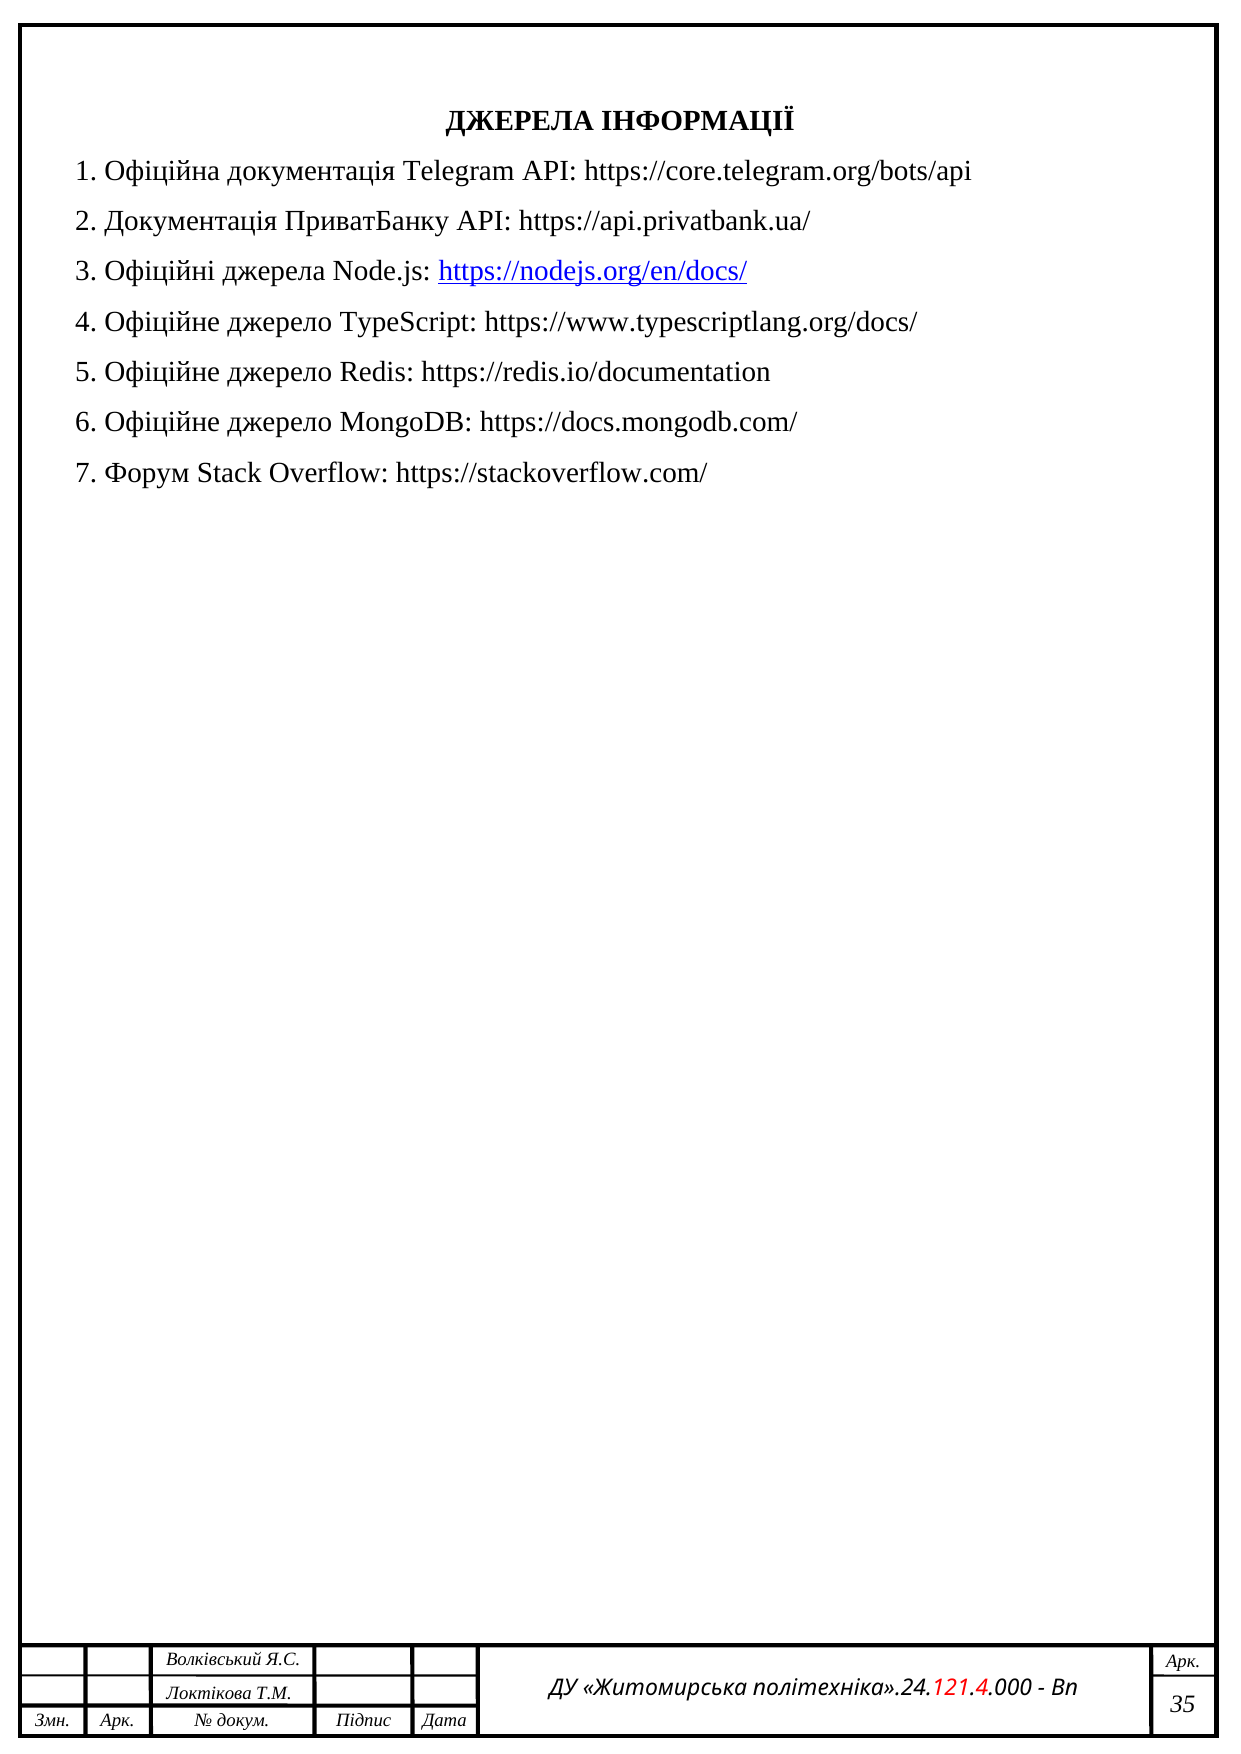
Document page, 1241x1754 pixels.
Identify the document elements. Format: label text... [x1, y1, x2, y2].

text 7. Форум Stack Overflow: https://stackoverflow.com/ [75, 455, 1165, 488]
text 4. Офіційне джерело TypeScript: https://www.typescriptlang.org/docs/ [75, 304, 1165, 337]
text 3. Офіційні джерела Node.js: https://nodejs.org/en/docs/ [75, 253, 1165, 287]
text 1. Офіційна документація Telegram API: https://core.telegram.org/bots/api [75, 153, 1165, 186]
text 6. Офіційне джерело MongoDB: https://docs.mongodb.com/ [75, 404, 1165, 438]
text 2. Документація ПриватБанку API: https://api.privatbank.ua/ [75, 203, 1165, 237]
text 5. Офіційне джерело Redis: https://redis.io/documentation [75, 354, 1165, 388]
text ДЖЕРЕЛА ІНФОРМАЦІЇ [75, 103, 1165, 136]
